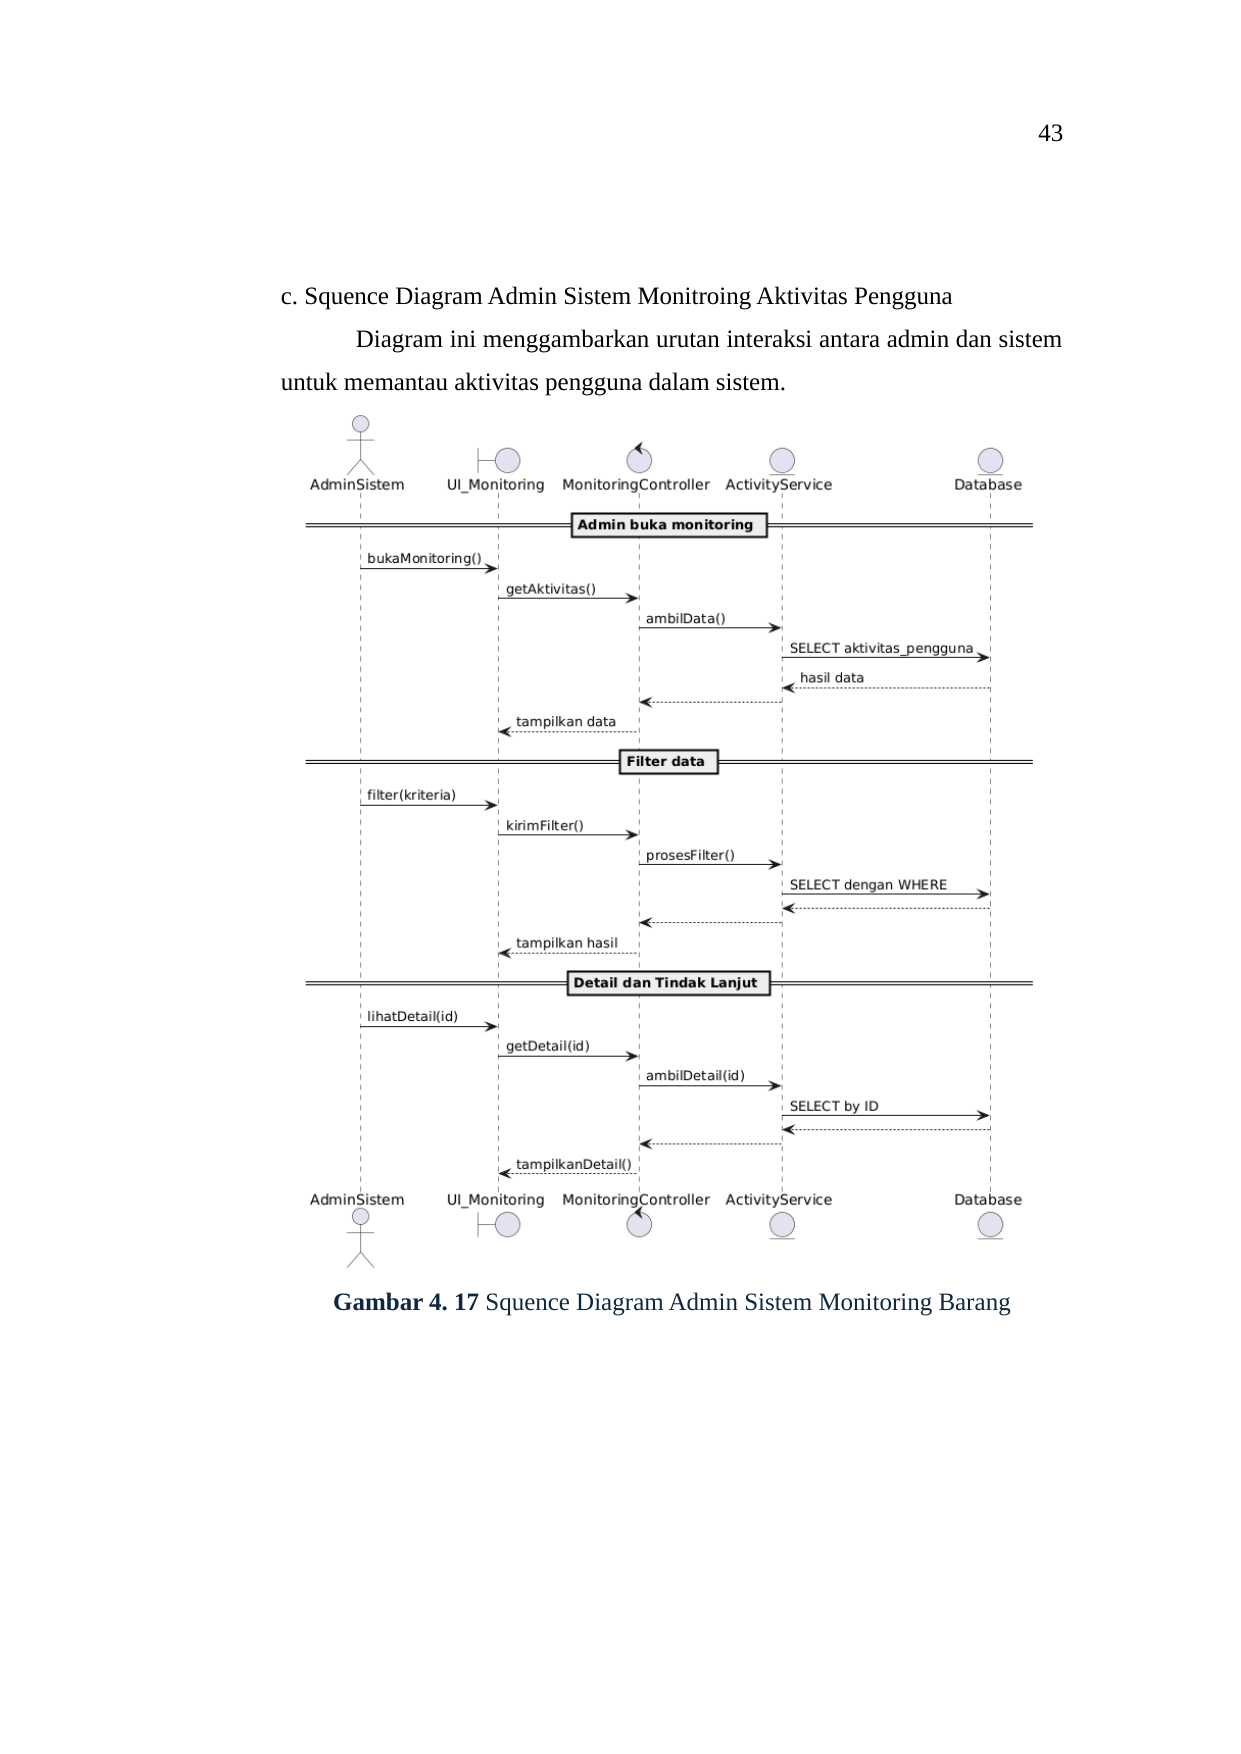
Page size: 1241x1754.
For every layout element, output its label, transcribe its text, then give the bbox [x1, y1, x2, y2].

text Gambar 4. 17 Squence Diagram Admin Sistem Monitoring Barang [281, 1287, 1063, 1315]
text Diagram ini menggambarkan urutan interaksi antara admin dan sistem untuk memantau aktivitas pengguna dalam sistem. [281, 324, 1063, 396]
picture [305, 410, 1039, 1273]
text c. Squence Diagram Admin Sistem Monitroing Aktivitas Pengguna [281, 281, 1063, 309]
